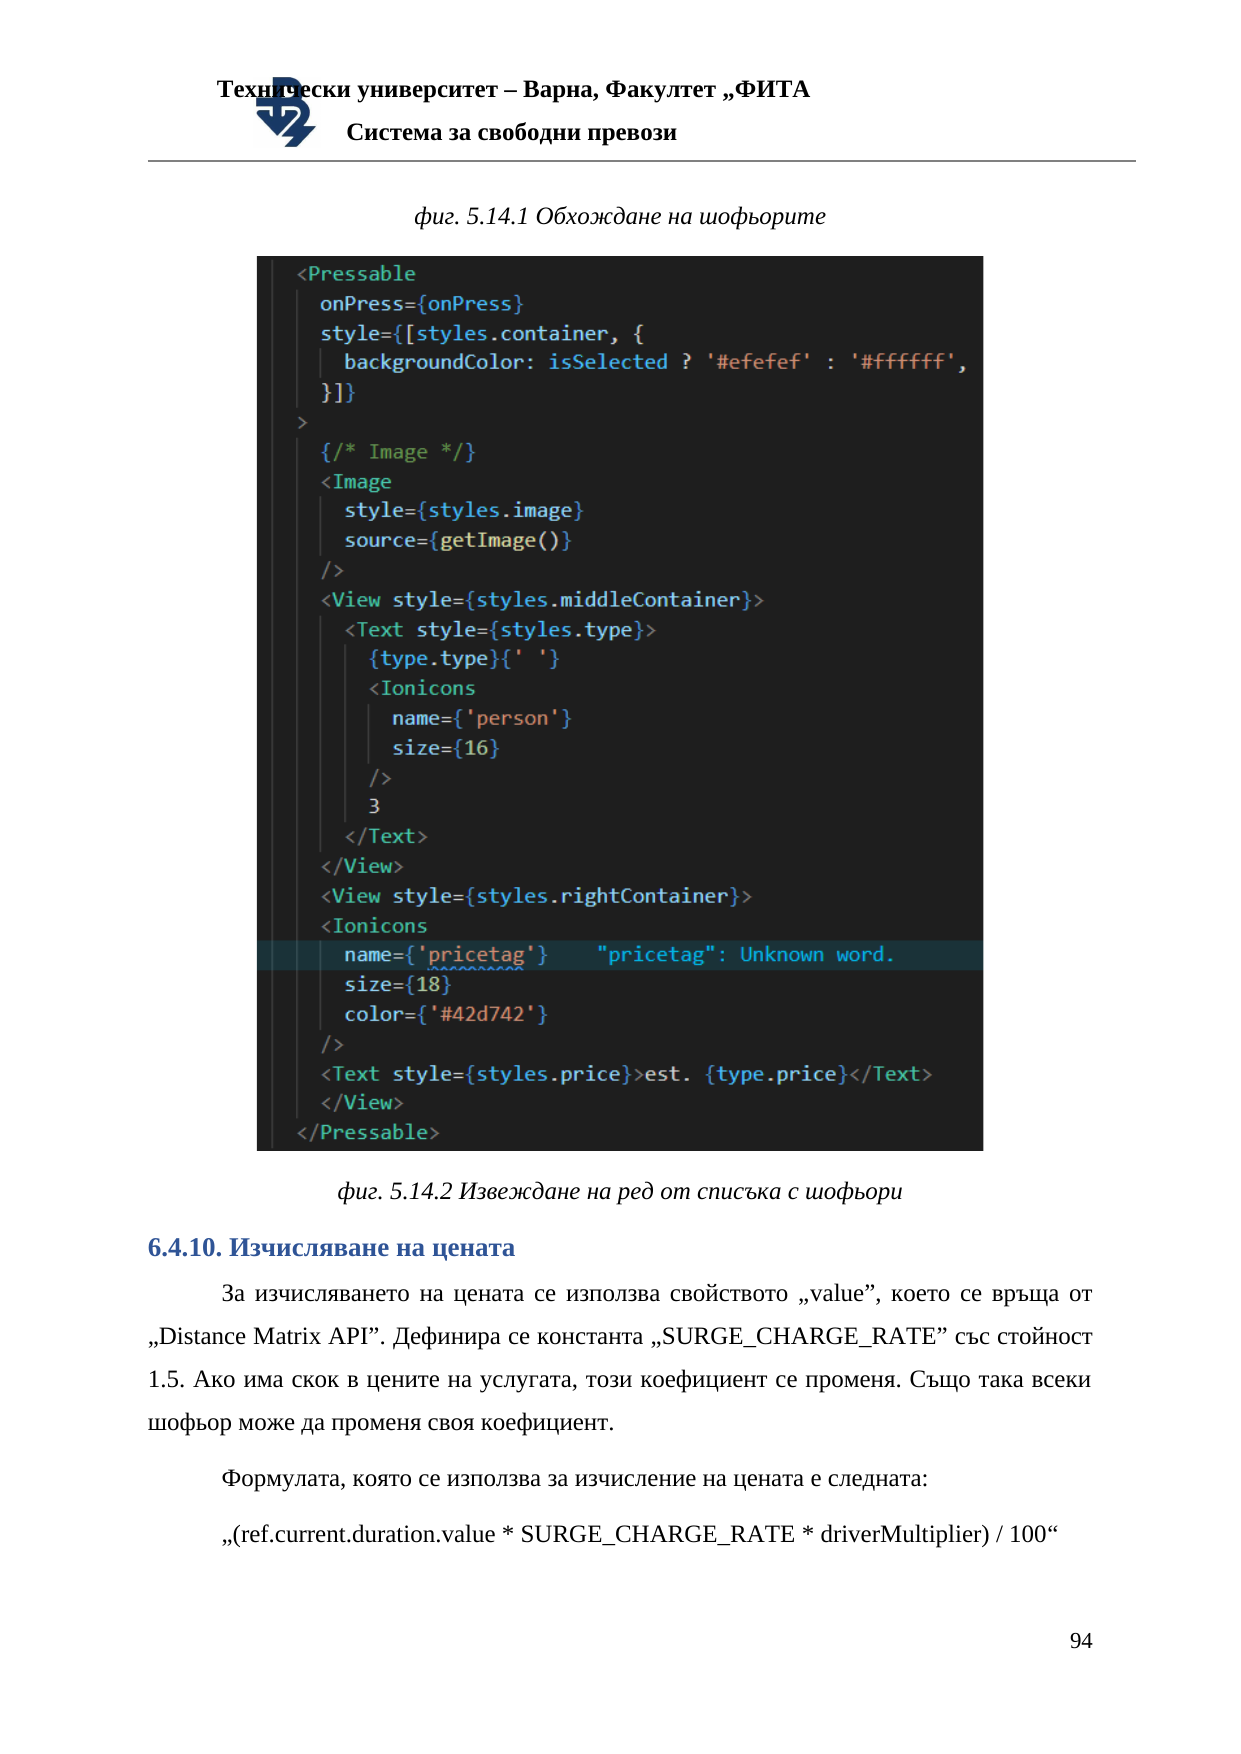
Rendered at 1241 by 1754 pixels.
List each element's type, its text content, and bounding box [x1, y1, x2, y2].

text Формулата, която се използва за изчисление на цената е следната: [148, 1463, 1093, 1492]
text фиг. 5.14.2 Извеждане на ред от списъка с шофьори [148, 1176, 1093, 1204]
text „(ref.current.duration.value * SURGE_CHARGE_RATE * driverMultiplier) / 100“ [148, 1519, 1093, 1547]
subtitle 6.4.10. Изчисляване на цената [148, 1231, 1093, 1263]
text За изчисляването на цената се използва свойството „value”, което се връща от „Distance Matrix API”. Дефинира се константа „SURGE_CHARGE_RATE” със стойност 1.5. Ако има скок в цените на услугата, този коефициент се променя. Също така всеки шофьор може да променя своя коефициент. [148, 1278, 1093, 1436]
picture [256, 256, 984, 1151]
picture [315, 87, 321, 96]
picture [253, 77, 321, 148]
text фиг. 5.14.1 Обхождане на шофьорите [148, 201, 1093, 229]
